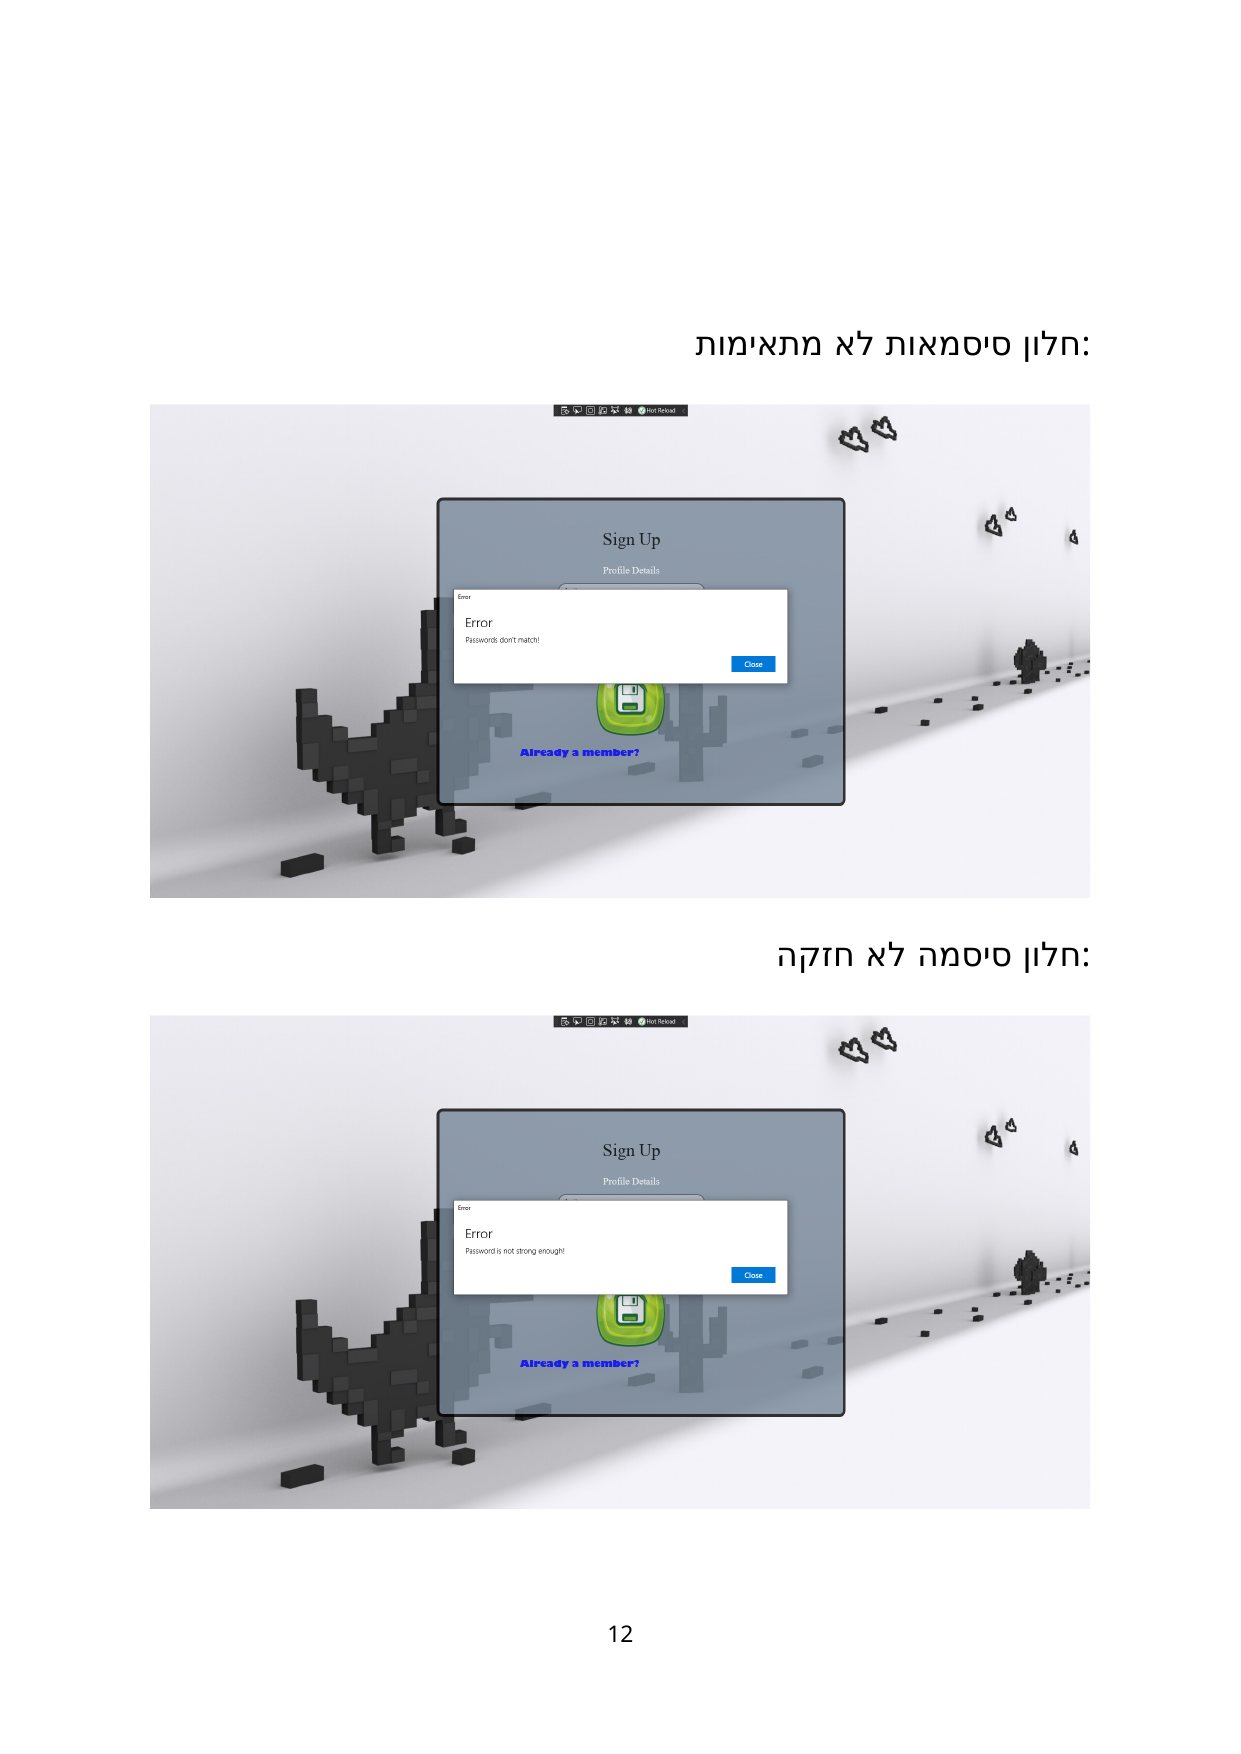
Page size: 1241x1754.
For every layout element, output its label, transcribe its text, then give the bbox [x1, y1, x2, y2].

picture [150, 1015, 1091, 1509]
text חלון סיסמה לא חזקה: [150, 930, 1090, 976]
text חלון סיסמאות לא מתאימות: [150, 319, 1090, 365]
picture [150, 404, 1091, 898]
